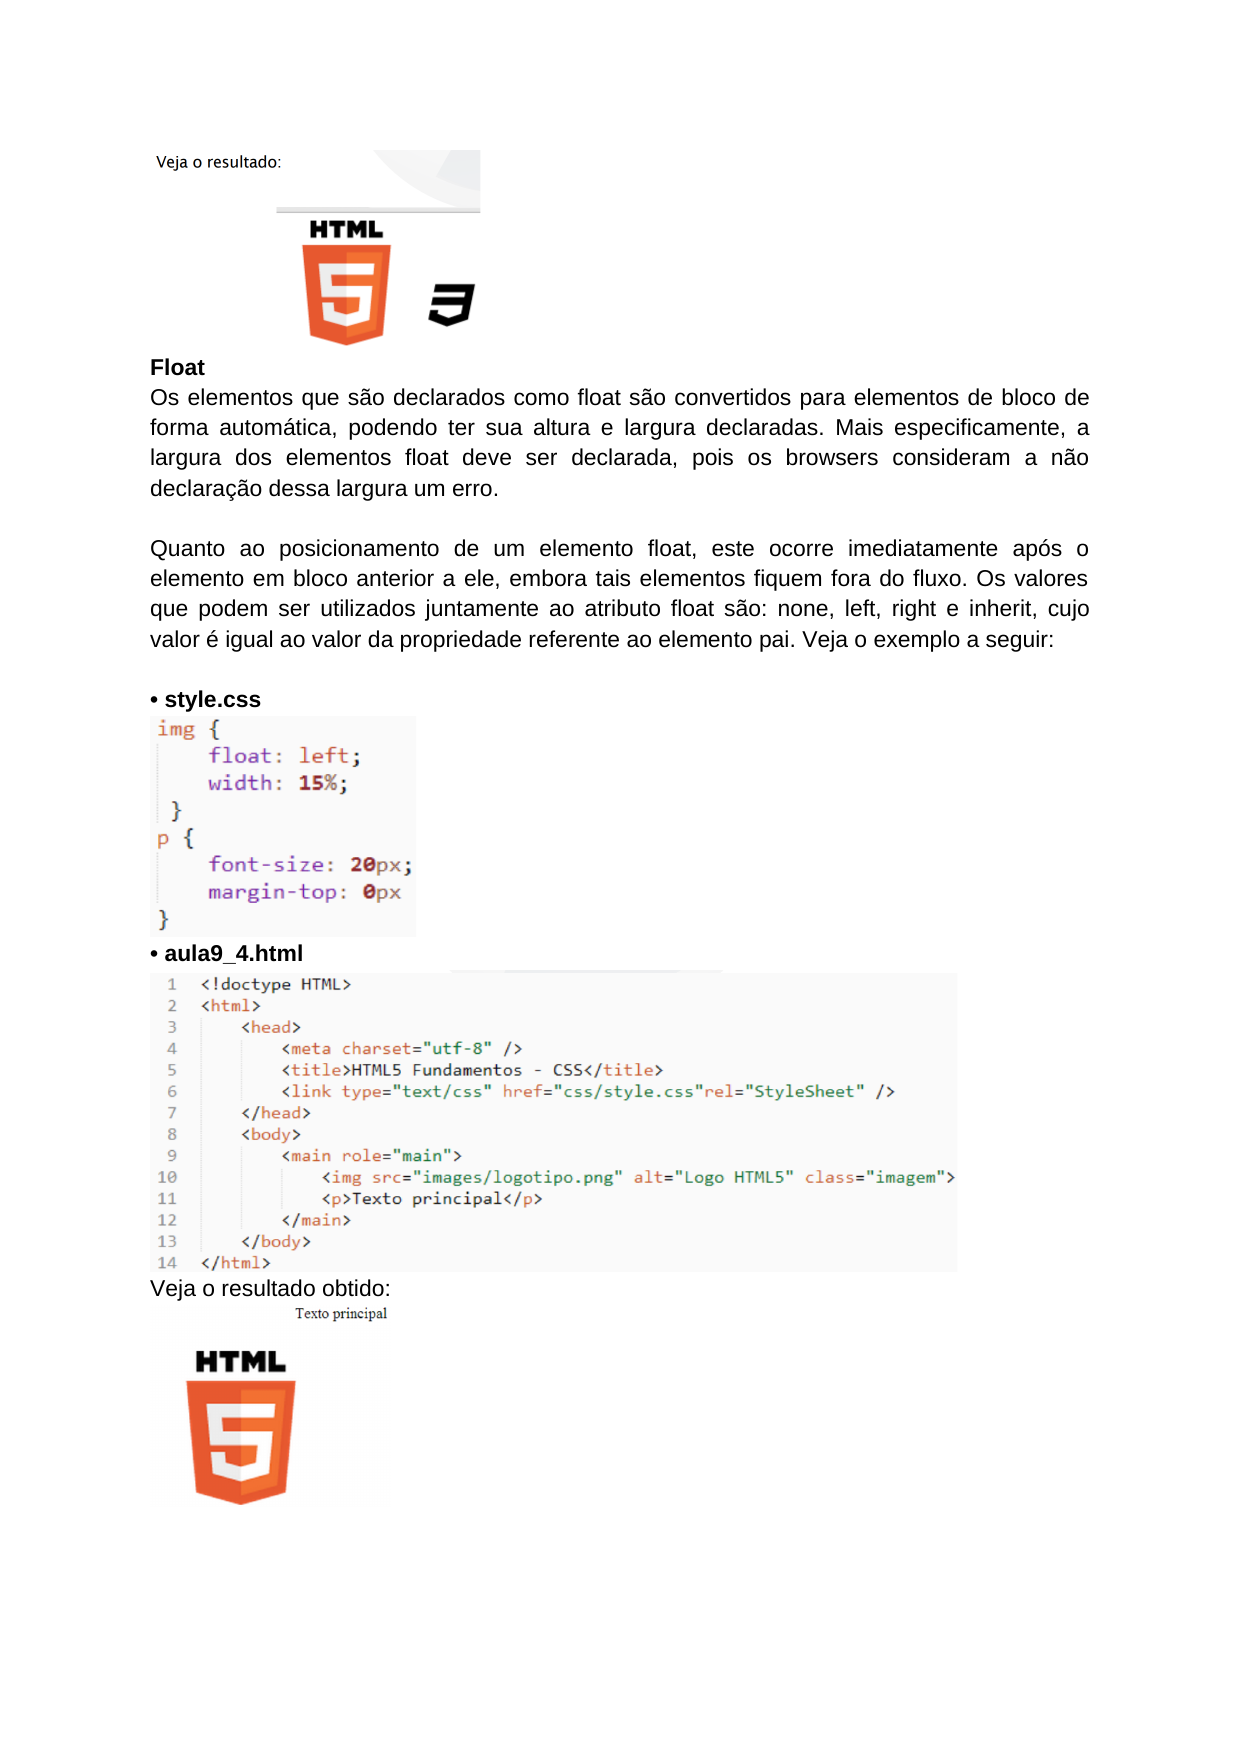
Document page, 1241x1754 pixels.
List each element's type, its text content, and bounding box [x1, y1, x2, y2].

text • aula9_4.html [150, 940, 1090, 967]
picture [150, 970, 958, 1272]
text • style.css [150, 686, 1090, 712]
picture [150, 1305, 392, 1507]
picture [150, 716, 417, 937]
text Os elementos que são declarados como float são convertidos para elementos de bloco de forma automática, podendo ter sua altura e largura declaradas. Mais especificamente, a largura dos elementos float deve ser declarada, pois os browsers consideram a não declaração dessa largura um erro. [150, 384, 1090, 501]
text Quanto ao posicionamento de um elemento float, este ocorre imediatamente após o elemento em bloco anterior a ele, embora tais elementos fiquem fora do fluxo. Os valores que podem ser utilizados juntamente ao atributo float são: none, left, right e inherit, cujo valor é igual ao valor da propriedade referente ao elemento pai. Veja o exemplo a seguir: [150, 535, 1090, 652]
picture [150, 150, 481, 350]
text Float [150, 354, 1090, 380]
text Veja o resultado obtido: [150, 1275, 1090, 1302]
